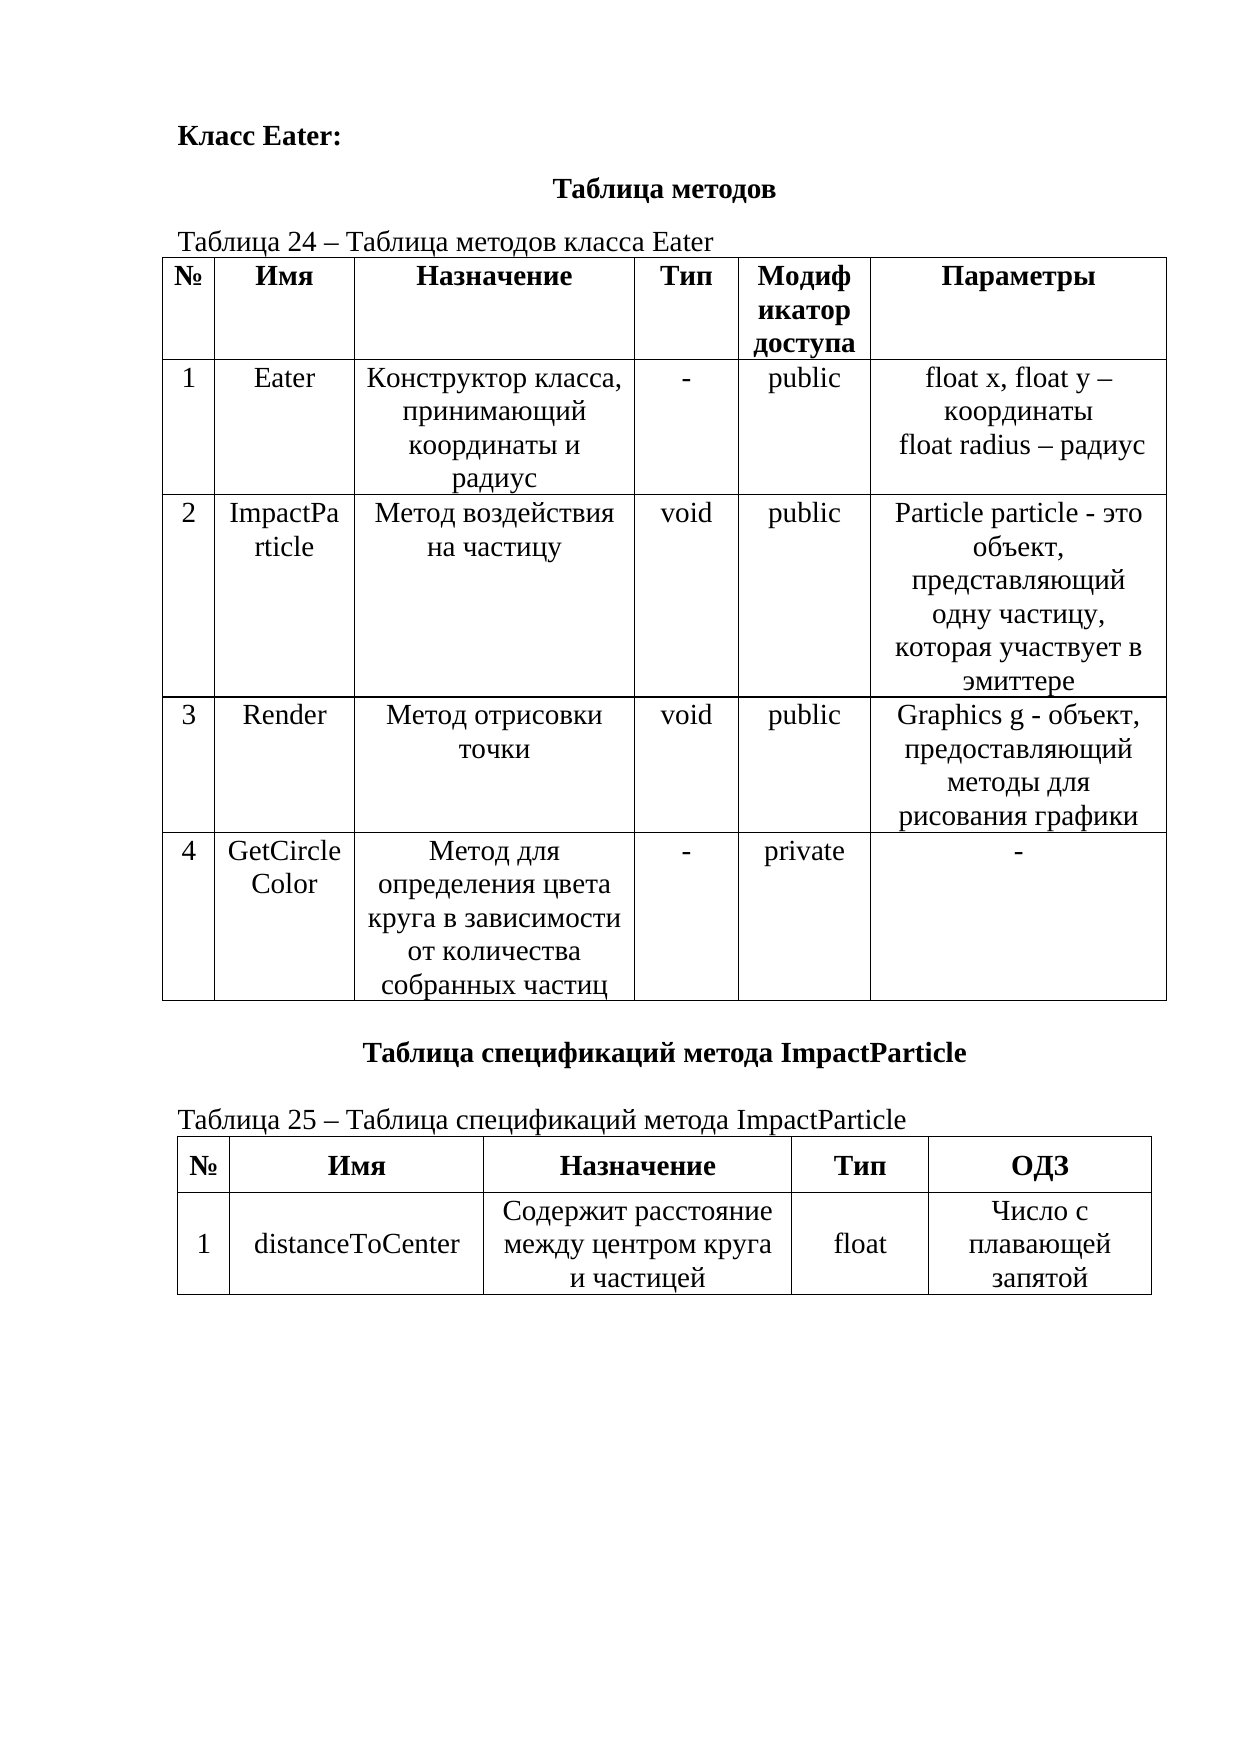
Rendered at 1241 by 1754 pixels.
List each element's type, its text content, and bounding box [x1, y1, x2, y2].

table_header Имя [230, 1137, 483, 1192]
table_header Имя [215, 258, 354, 359]
table_header Назначение [355, 258, 634, 359]
table_cell 4 [163, 833, 214, 1000]
table_cell void [635, 698, 738, 832]
table_cell public [739, 495, 870, 696]
table_cell - [635, 833, 738, 1000]
table_cell Конструктор класса, принимающий координаты и радиус [355, 360, 634, 494]
table_cell void [635, 495, 738, 696]
text Таблица 25 – Таблица спецификаций метода ImpactParticle [177, 1102, 1152, 1136]
table_cell private [739, 833, 870, 1000]
table_header Назначение [484, 1137, 791, 1192]
table_cell Render [215, 698, 354, 832]
table_header № [178, 1137, 229, 1192]
text Таблица 24 – Таблица методов класса Eater [177, 224, 1152, 257]
table_header Тип [635, 258, 738, 359]
table_cell ImpactParticle [215, 495, 354, 696]
table_cell Graphics g - объект, предоставляющий методы для рисования графики [871, 698, 1166, 832]
table_cell distanceToCenter [230, 1193, 483, 1294]
text Таблица спецификаций метода ImpactParticle [177, 1035, 1152, 1068]
table_header Модификатор доступа [739, 258, 870, 359]
table_cell Число с плавающей запятой [929, 1193, 1151, 1294]
table_cell float x, float y – координаты float radius – радиус [871, 360, 1166, 494]
table_cell 2 [163, 495, 214, 696]
table_cell float [792, 1193, 928, 1294]
table_cell GetCircleColor [215, 833, 354, 1000]
table_cell 3 [163, 698, 214, 832]
table_cell Particle particle - это объект, представляющий одну частицу, которая участвует в эмиттере [871, 495, 1166, 696]
table_cell Метод воздействия на частицу [355, 495, 634, 696]
table_header Тип [792, 1137, 928, 1192]
table_header ОДЗ [929, 1137, 1151, 1192]
text Класс Eater: [177, 118, 1152, 152]
table_cell - [635, 360, 738, 494]
table_cell 1 [178, 1193, 229, 1294]
table_cell Метод отрисовки точки [355, 698, 634, 832]
table_header Параметры [871, 258, 1166, 359]
table_cell Метод для определения цвета круга в зависимости от количества собранных частиц [355, 833, 634, 1000]
table_header № [163, 258, 214, 359]
table_cell - [871, 833, 1166, 1000]
table_cell Содержит расстояние между центром круга и частицей [484, 1193, 791, 1294]
table_cell public [739, 360, 870, 494]
table_cell 1 [163, 360, 214, 494]
table_cell Eater [215, 360, 354, 494]
table_cell public [739, 698, 870, 832]
text Таблица методов [177, 171, 1152, 204]
